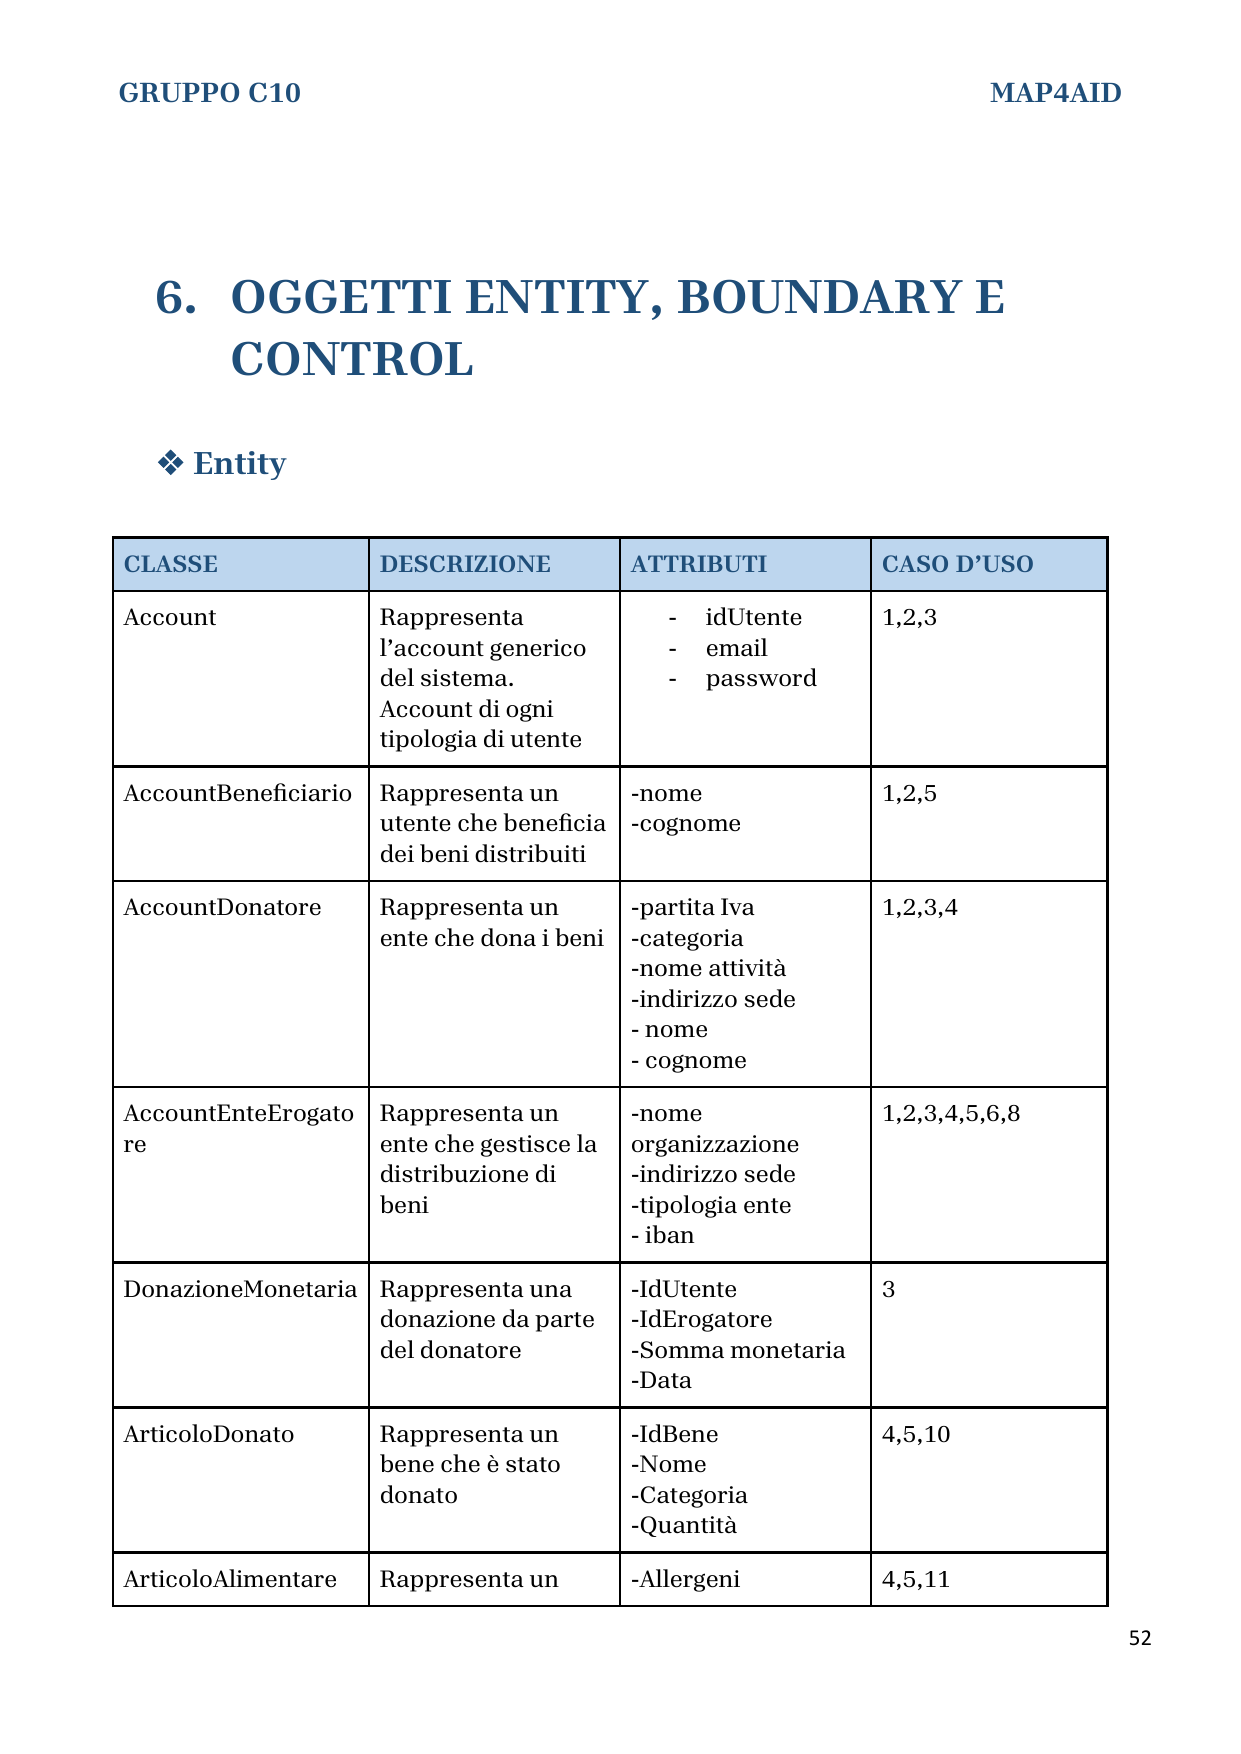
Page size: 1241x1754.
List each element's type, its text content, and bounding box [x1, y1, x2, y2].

table_cell Rappresenta una donazione da parte del donatore [370, 1264, 619, 1406]
table_cell Rappresenta un bene che è stato donato [370, 1409, 619, 1551]
table_cell AccountBeneficiario [114, 768, 368, 880]
table_cell 4,5,11 [872, 1554, 1106, 1605]
table_cell Rappresenta l’account generico del sistema. Account di ogni tipologia di utente [370, 592, 619, 765]
table_cell DonazioneMonetaria [114, 1264, 368, 1406]
table_cell ArticoloDonato [114, 1409, 368, 1551]
table_cell Rappresenta un ente che gestisce la distribuzione di beni [370, 1088, 619, 1261]
table_header CLASSE [114, 539, 368, 590]
table_header ATTRIBUTI [621, 539, 870, 590]
table_header CASO D’USO [872, 539, 1106, 590]
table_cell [621, 1554, 870, 1605]
table_cell 1,2,3,4 [872, 882, 1106, 1086]
table_cell Account [114, 592, 368, 765]
table_cell 1,2,3 [872, 592, 1106, 765]
table_cell 1,2,3,4,5,6,8 [872, 1088, 1106, 1261]
table_cell ArticoloAlimentare [114, 1554, 368, 1605]
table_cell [370, 1554, 619, 1605]
table_cell -nome organizzazione -indirizzo sede -tipologia ente - iban [621, 1088, 870, 1261]
table_cell Rappresenta un utente che beneficia dei beni distribuiti [370, 768, 619, 880]
table_cell -partita Iva -categoria -nome attività -indirizzo sede - nome - cognome [621, 882, 870, 1086]
list Entity [156, 443, 1152, 484]
table_cell 4,5,10 [872, 1409, 1106, 1551]
subtitle OGGETTI ENTITY, BOUNDARY E CONTROL [156, 267, 1152, 389]
table_cell -nome -cognome [621, 768, 870, 880]
table_cell 1,2,5 [872, 768, 1106, 880]
table_cell -IdBene -Nome -Categoria -Quantità [621, 1409, 870, 1551]
table_cell -IdUtente -IdErogatore -Somma monetaria -Data [621, 1264, 870, 1406]
table_cell idUtente email password [621, 592, 870, 765]
table_cell Rappresenta un ente che dona i beni [370, 882, 619, 1086]
table_header DESCRIZIONE [370, 539, 619, 590]
table_cell AccountEnteErogatore [114, 1088, 368, 1261]
table_cell AccountDonatore [114, 882, 368, 1086]
table_cell 3 [872, 1264, 1106, 1406]
